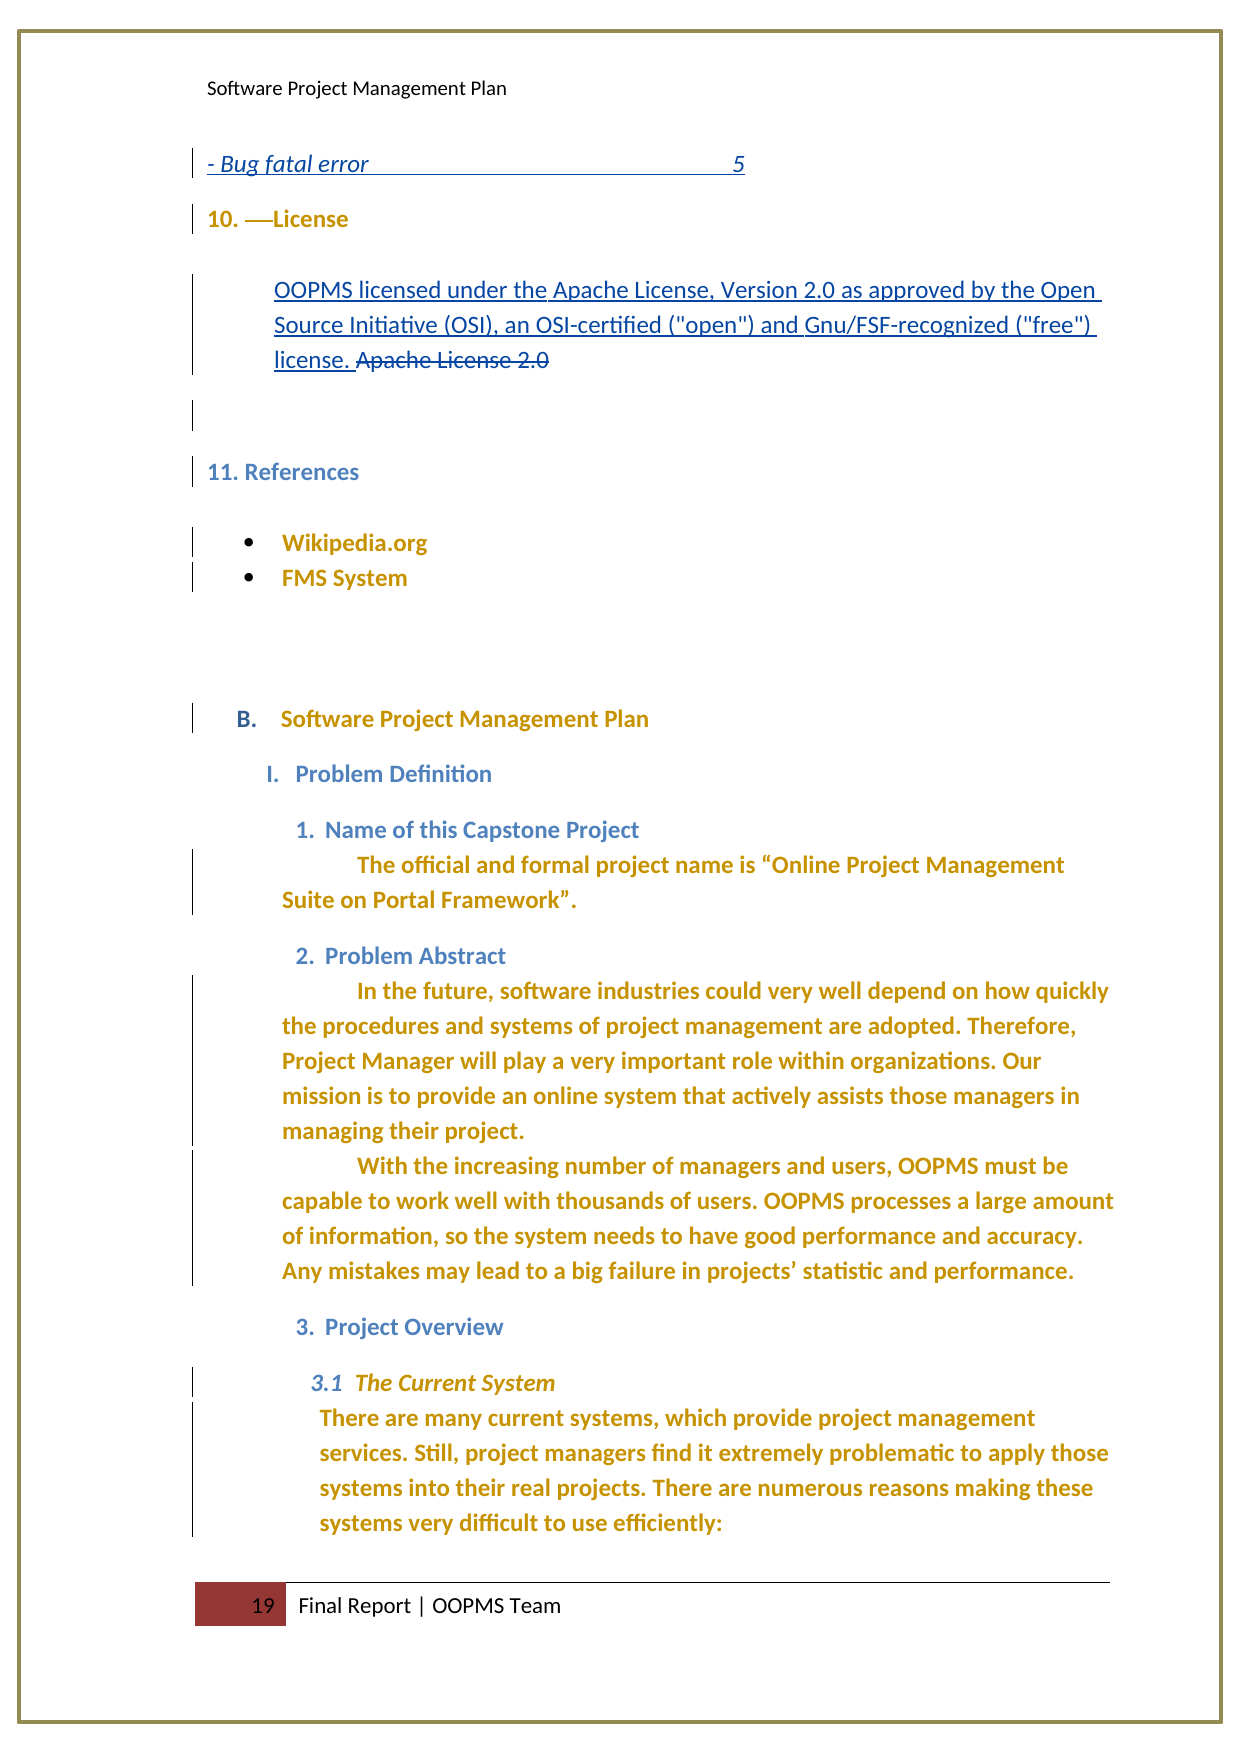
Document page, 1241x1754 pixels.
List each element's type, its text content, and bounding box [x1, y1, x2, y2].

list In the future, software industries could very well depend on how quickly the procedures and systems of project management are adopted. Therefore, Project Manager will play a very important role within organizations. Our mission is to provide an online system that actively assists those managers in managing their project. [282, 975, 1122, 1146]
list FMS System [244, 562, 1122, 592]
list Wikipedia.org [244, 527, 1122, 557]
list With the increasing number of managers and users, OOPMS must be capable to work well with thousands of users. OOPMS processes a large amount of information, so the system needs to have good performance and accuracy. Any mistakes may lead to a big failure in projects’ statistic and performance. [282, 1150, 1122, 1286]
subtitle Name of this Capstone Project [295, 814, 1122, 845]
subtitle Problem Abstract [295, 940, 1122, 971]
subtitle The Current System [281, 1367, 1122, 1397]
subtitle References [207, 456, 1122, 522]
subtitle Project Overview [266, 1311, 1122, 1342]
subtitle 10. License [207, 203, 1122, 270]
text There are many current systems, which provide project management services. Still, project managers find it extremely problematic to apply those systems into their real projects. There are numerous reasons making these systems very difficult to use efficiently: [319, 1402, 1122, 1537]
text The official and formal project name is “Online Project Management Suite on Portal Framework”. [282, 849, 1122, 915]
subtitle Problem Definition [266, 758, 1122, 789]
subtitle Software Project Management Plan [236, 703, 1122, 733]
